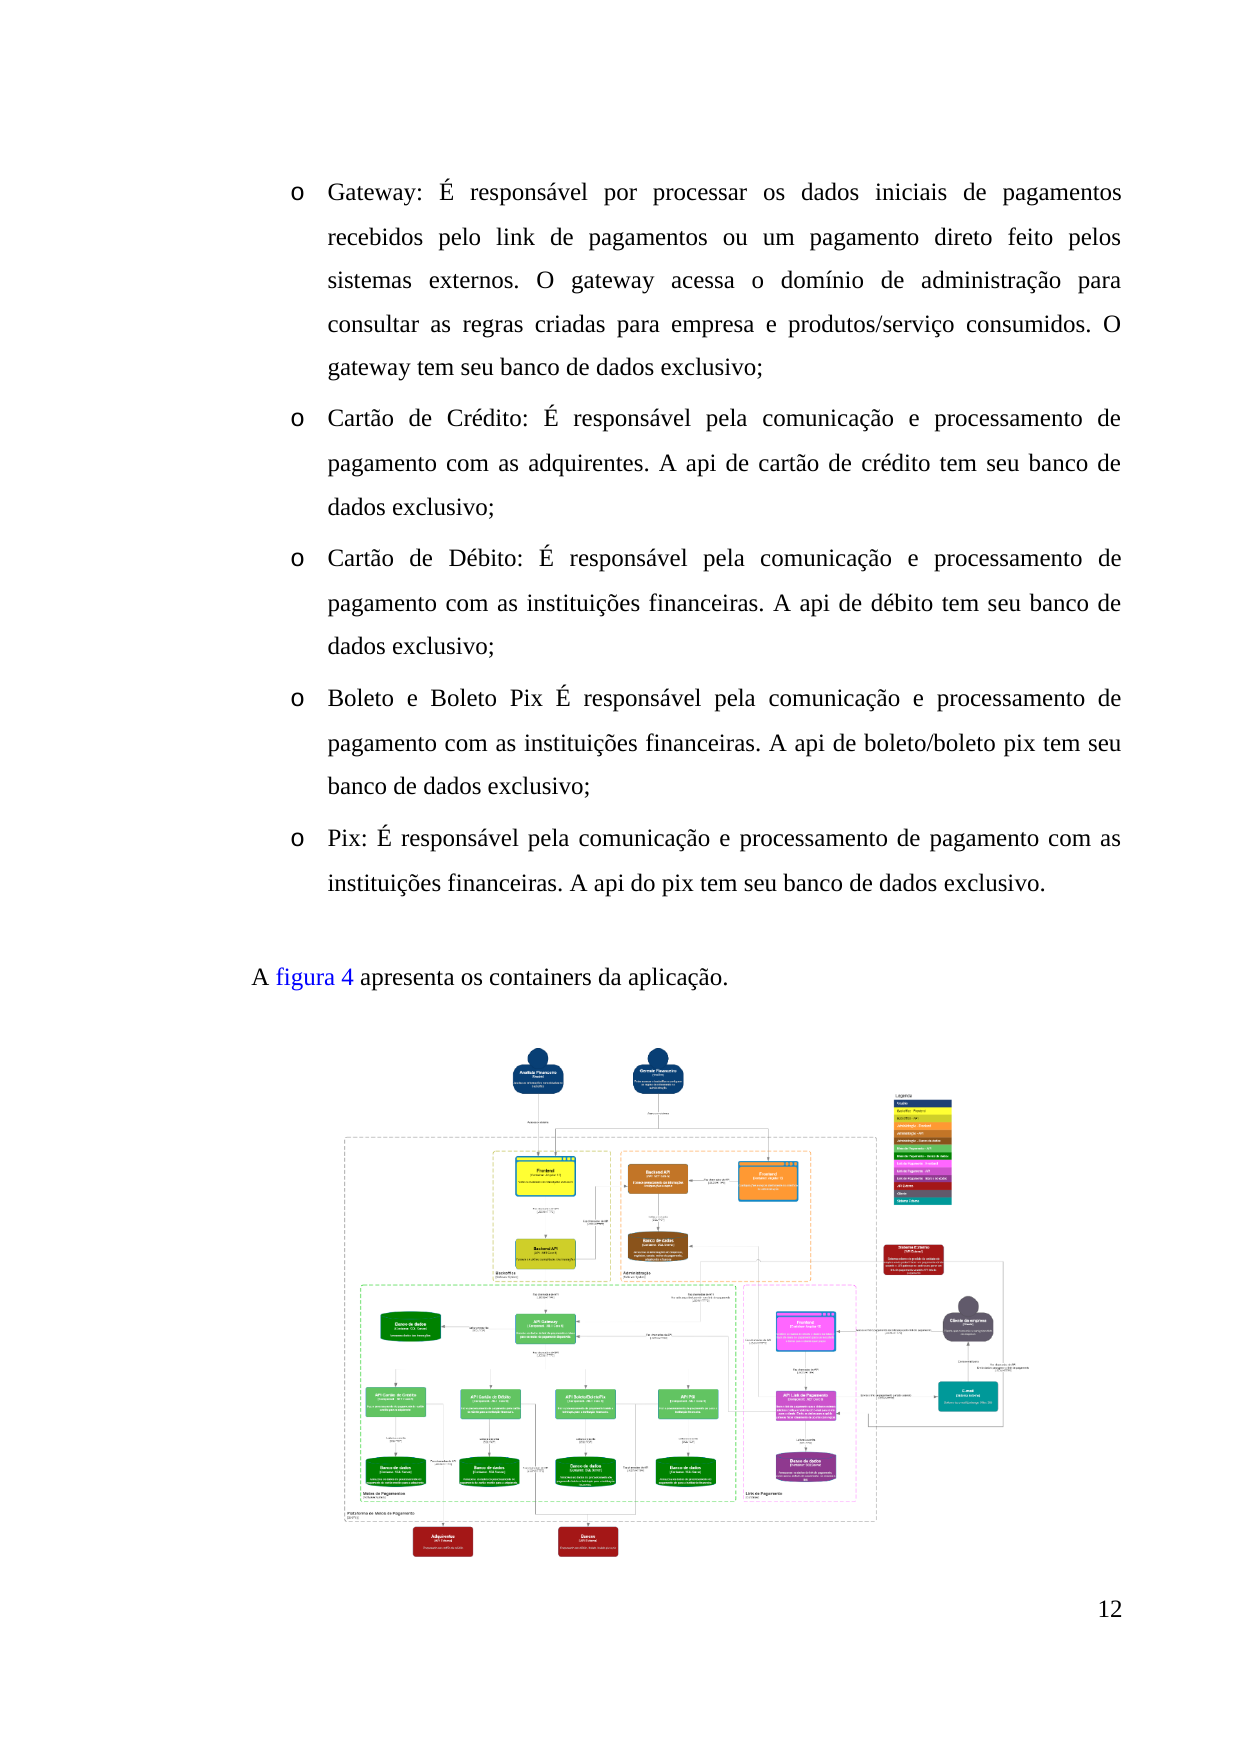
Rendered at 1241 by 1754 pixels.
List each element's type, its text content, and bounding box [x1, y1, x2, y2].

list Gateway: É responsável por processar os dados iniciais de pagamentos recebidos pelo link de pagamentos ou um pagamento direto feito pelos sistemas externos. O gateway acessa o domínio de administração para consultar as regras criadas para empresa e produtos/serviço consumidos. O gateway tem seu banco de dados exclusivo; [290, 177, 1122, 381]
list Boleto e Boleto Pix É responsável pela comunicação e processamento de pagamento com as instituições financeiras. A api de boleto/boleto pix tem seu banco de dados exclusivo; [290, 683, 1122, 800]
list Pix: É responsável pela comunicação e processamento de pagamento com as instituições financeiras. A api do pix tem seu banco de dados exclusivo. [290, 823, 1122, 897]
text A figura 4 apresenta os containers da aplicação. [177, 962, 1122, 991]
list Cartão de Débito: É responsável pela comunicação e processamento de pagamento com as instituições financeiras. A api de débito tem seu banco de dados exclusivo; [290, 543, 1122, 660]
list Cartão de Crédito: É responsável pela comunicação e processamento de pagamento com as adquirentes. A api de cartão de crédito tem seu banco de dados exclusivo; [290, 403, 1122, 520]
picture [344, 1048, 1029, 1557]
